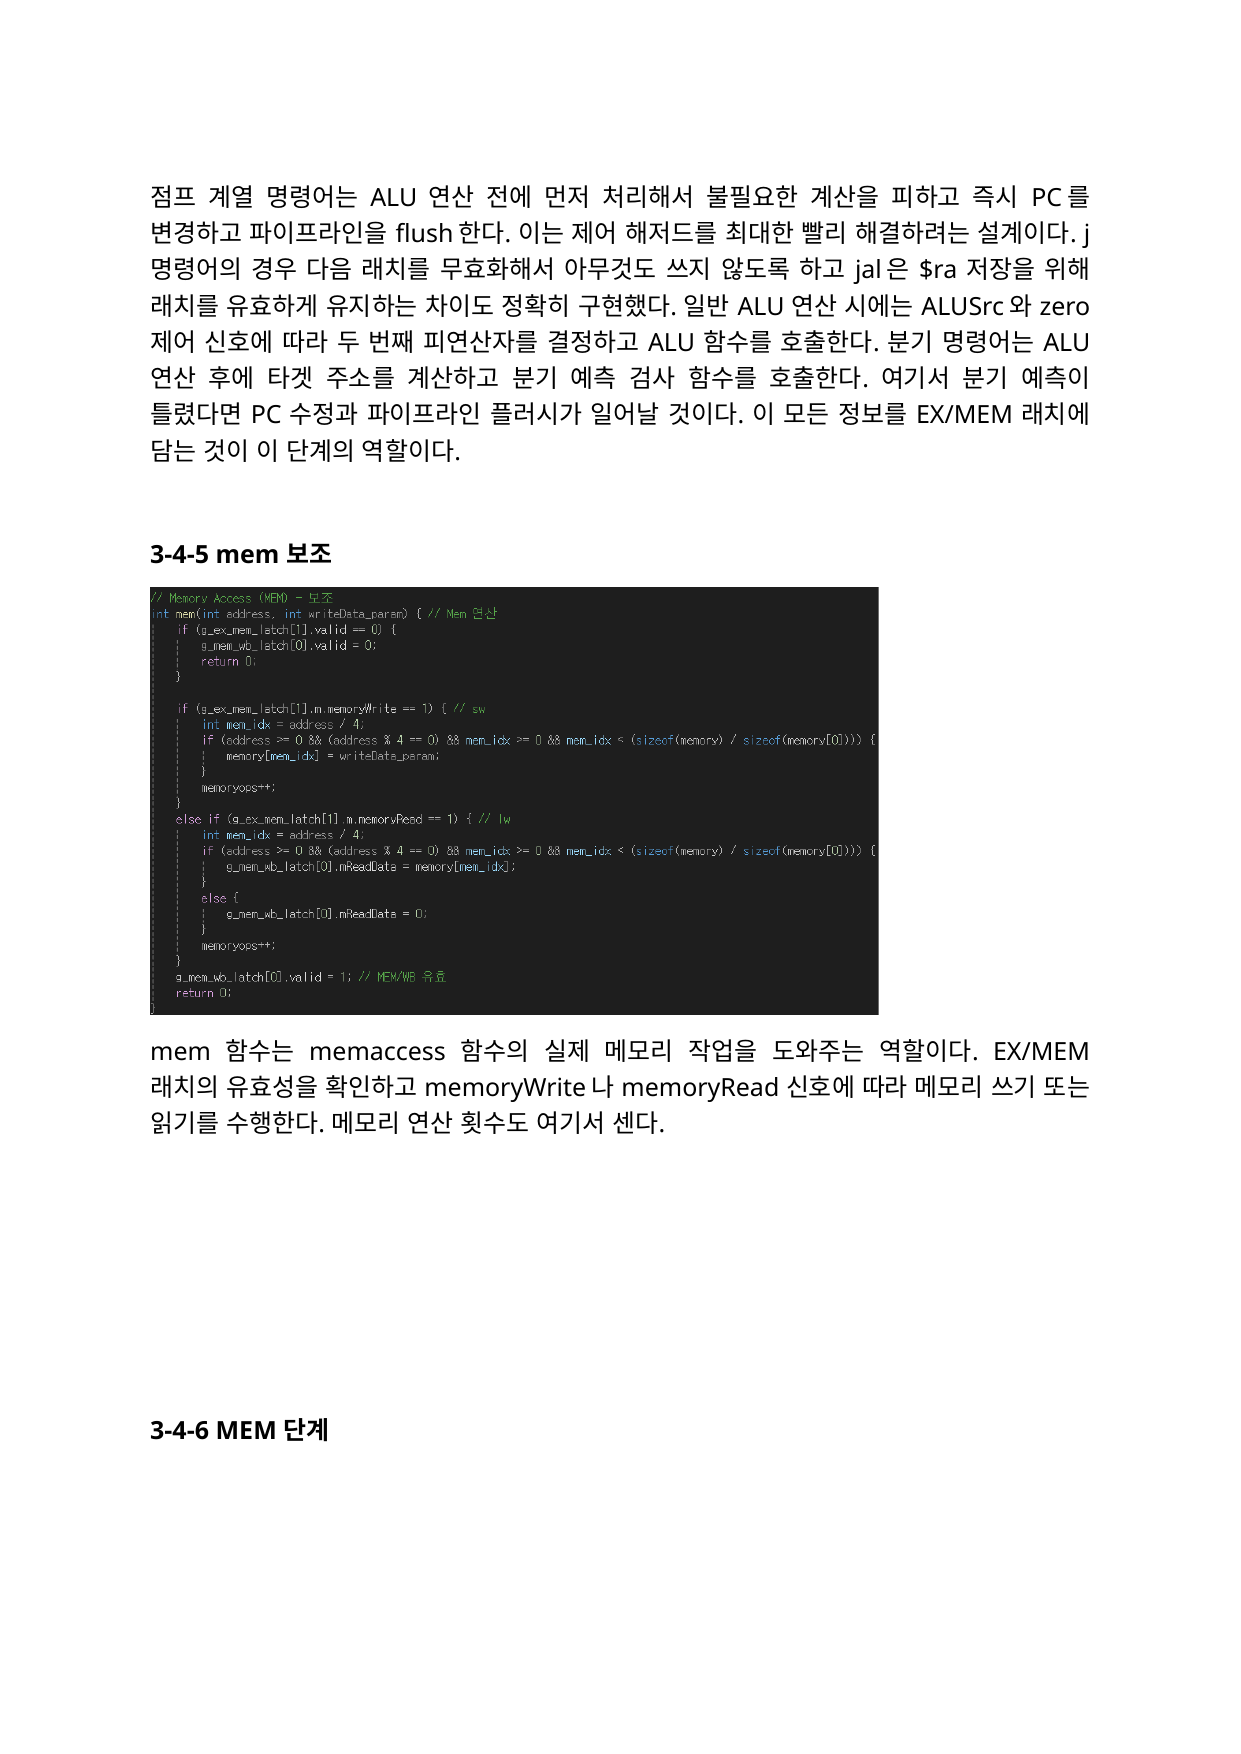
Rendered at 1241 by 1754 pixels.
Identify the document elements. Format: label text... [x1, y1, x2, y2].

picture [150, 587, 879, 1015]
text mem 함수는 memaccess 함수의 실제 메모리 작업을 도와주는 역할이다. EX/MEM 래치의 유효성을 확인하고 memoryWrite나 memoryRead 신호에 따라 메모리 쓰기 또는 읽기를 수행한다. 메모리 연산 횟수도 여기서 센다. [150, 1031, 1090, 1140]
text 점프 계열 명령어는 ALU 연산 전에 먼저 처리해서 불필요한 계산을 피하고 즉시 PC를 변경하고 파이프라인을 flush한다. 이는 제어 해저드를 최대한 빨리 해결하려는 설계이다. j 명령어의 경우 다음 래치를 무효화해서 아무것도 쓰지 않도록 하고 jal은 $ra 저장을 위해 래치를 유효하게 유지하는 차이도 정확히 구현했다. 일반 ALU 연산 시에는 ALUSrc와 zero 제어 신호에 따라 두 번째 피연산자를 결정하고 ALU 함수를 호출한다. 분기 명령어는 ALU 연산 후에 타겟 주소를 계산하고 분기 예측 검사 함수를 호출한다. 여기서 분기 예측이 틀렸다면 PC 수정과 파이프라인 플러시가 일어날 것이다. 이 모든 정보를 EX/MEM 래치에 담는 것이 이 단계의 역할이다. [150, 177, 1090, 467]
text 3-4-5 mem 보조 [150, 534, 1090, 571]
text 3-4-6 MEM 단계 [150, 1410, 1090, 1446]
